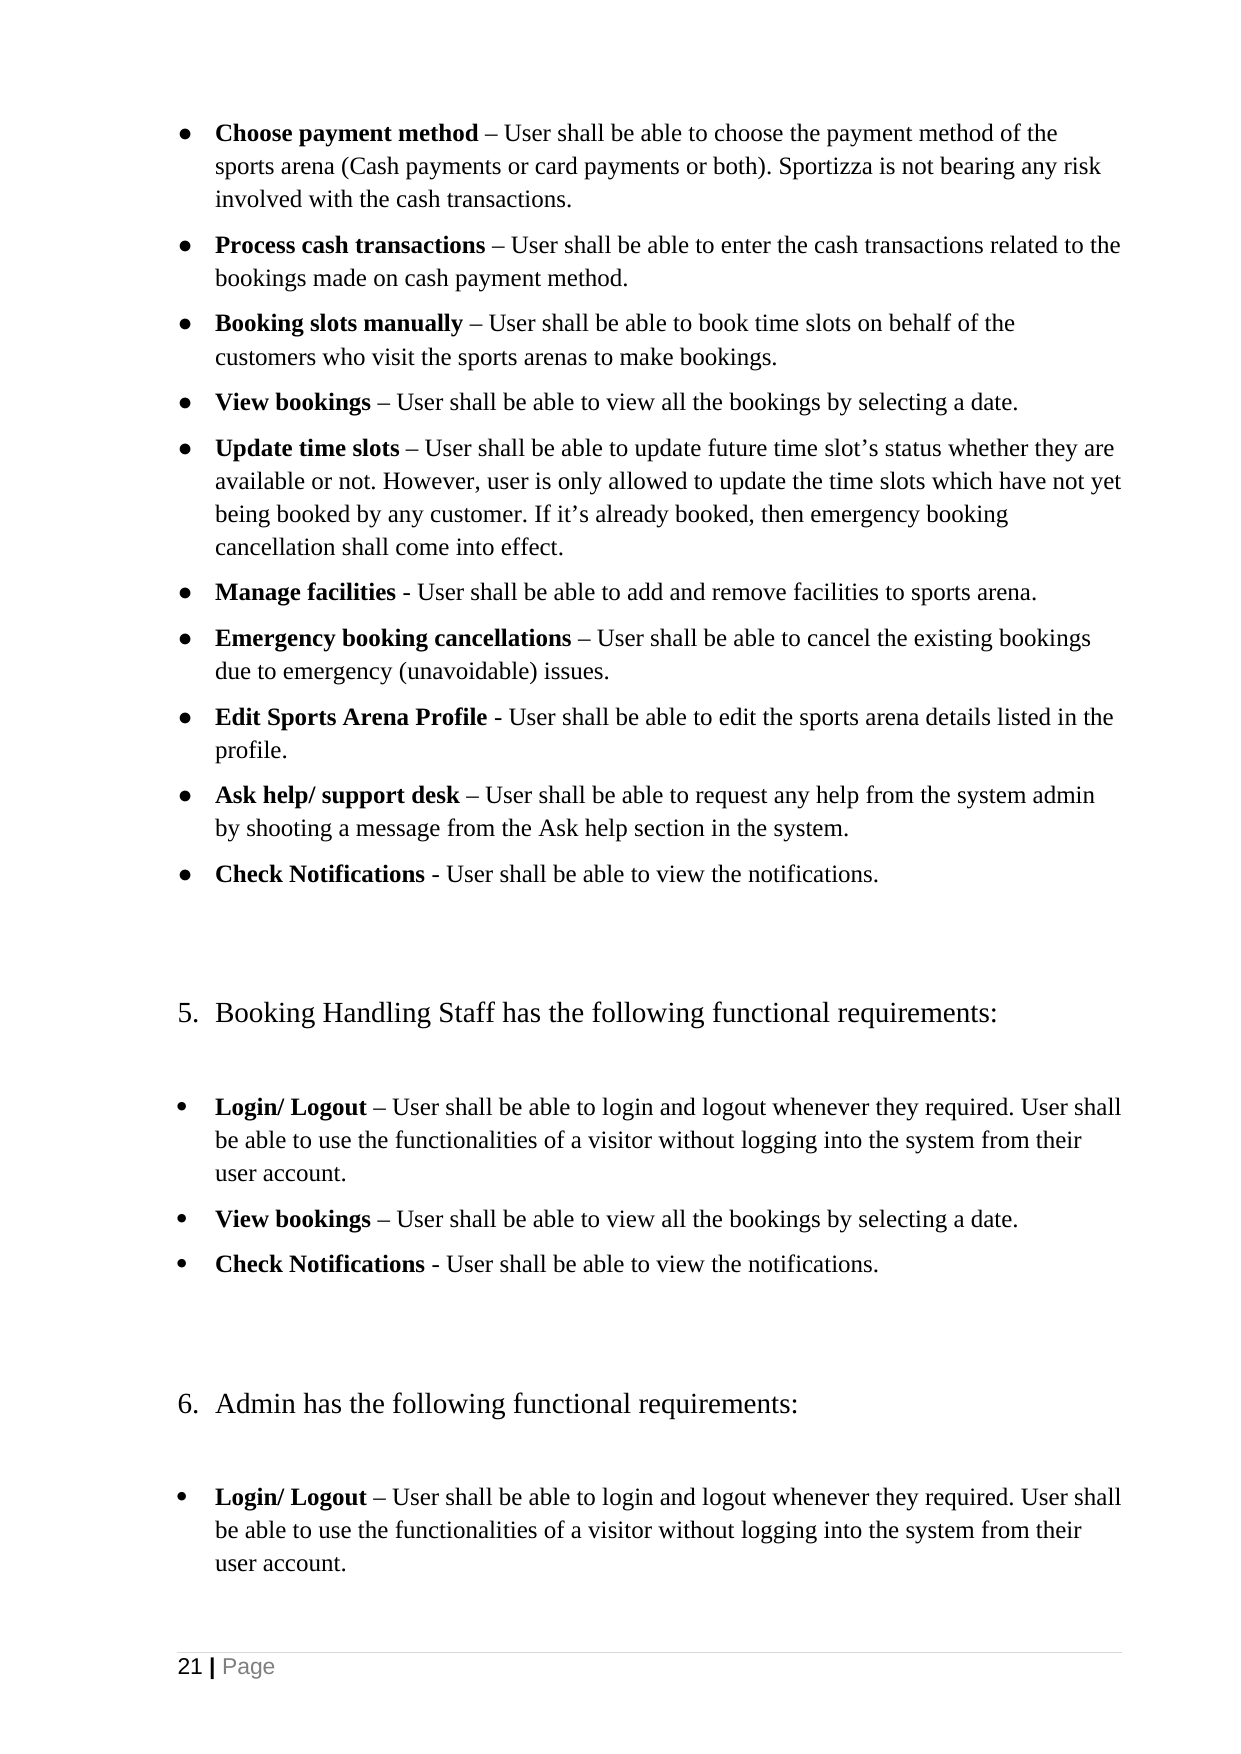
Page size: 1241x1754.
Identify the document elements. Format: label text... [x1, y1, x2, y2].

list Login/ Logout – User shall be able to login and logout whenever they required. User shall be able to use the functionalities of a visitor without logging into the system from their user account. [177, 1092, 1122, 1187]
list Process cash transactions – User shall be able to enter the cash transactions related to the bookings made on cash payment method. [177, 230, 1122, 292]
list Check Notifications - User shall be able to view the notifications. [177, 1249, 1122, 1278]
list Check Notifications - User shall be able to view the notifications. [177, 859, 1122, 888]
list View bookings – User shall be able to view all the bookings by selecting a date. [177, 1204, 1122, 1232]
list Choose payment method – User shall be able to choose the payment method of the sports arena (Cash payments or card payments or both). Sportizza is not bearing any risk involved with the cash transactions. [177, 118, 1122, 213]
list Manage facilities - User shall be able to add and remove facilities to sports arena. [177, 577, 1122, 606]
list Booking slots manually – User shall be able to book time slots on behalf of the customers who visit the sports arenas to make bookings. [177, 308, 1122, 370]
list Ask help/ support desk – User shall be able to request any help from the system admin by shooting a message from the Ask help section in the system. [177, 780, 1122, 842]
list Booking Handling Staff has the following functional requirements: [177, 996, 1122, 1029]
list Update time slots – User shall be able to update future time slot’s status whether they are available or not. However, user is only allowed to update the time slots which have not yet being booked by any customer. If it’s already booked, then emergency booking cancellation shall come into effect. [177, 433, 1122, 561]
list Login/ Logout – User shall be able to login and logout whenever they required. User shall be able to use the functionalities of a visitor without logging into the system from their user account. [177, 1482, 1122, 1577]
list Edit Sports Arena Profile - User shall be able to edit the sports arena details listed in the profile. [177, 702, 1122, 763]
list Admin has the following functional requirements: [177, 1386, 1122, 1419]
list Emergency booking cancellations – User shall be able to cancel the existing bookings due to emergency (unavoidable) issues. [177, 623, 1122, 685]
list View bookings – User shall be able to view all the bookings by selecting a date. [177, 387, 1122, 416]
